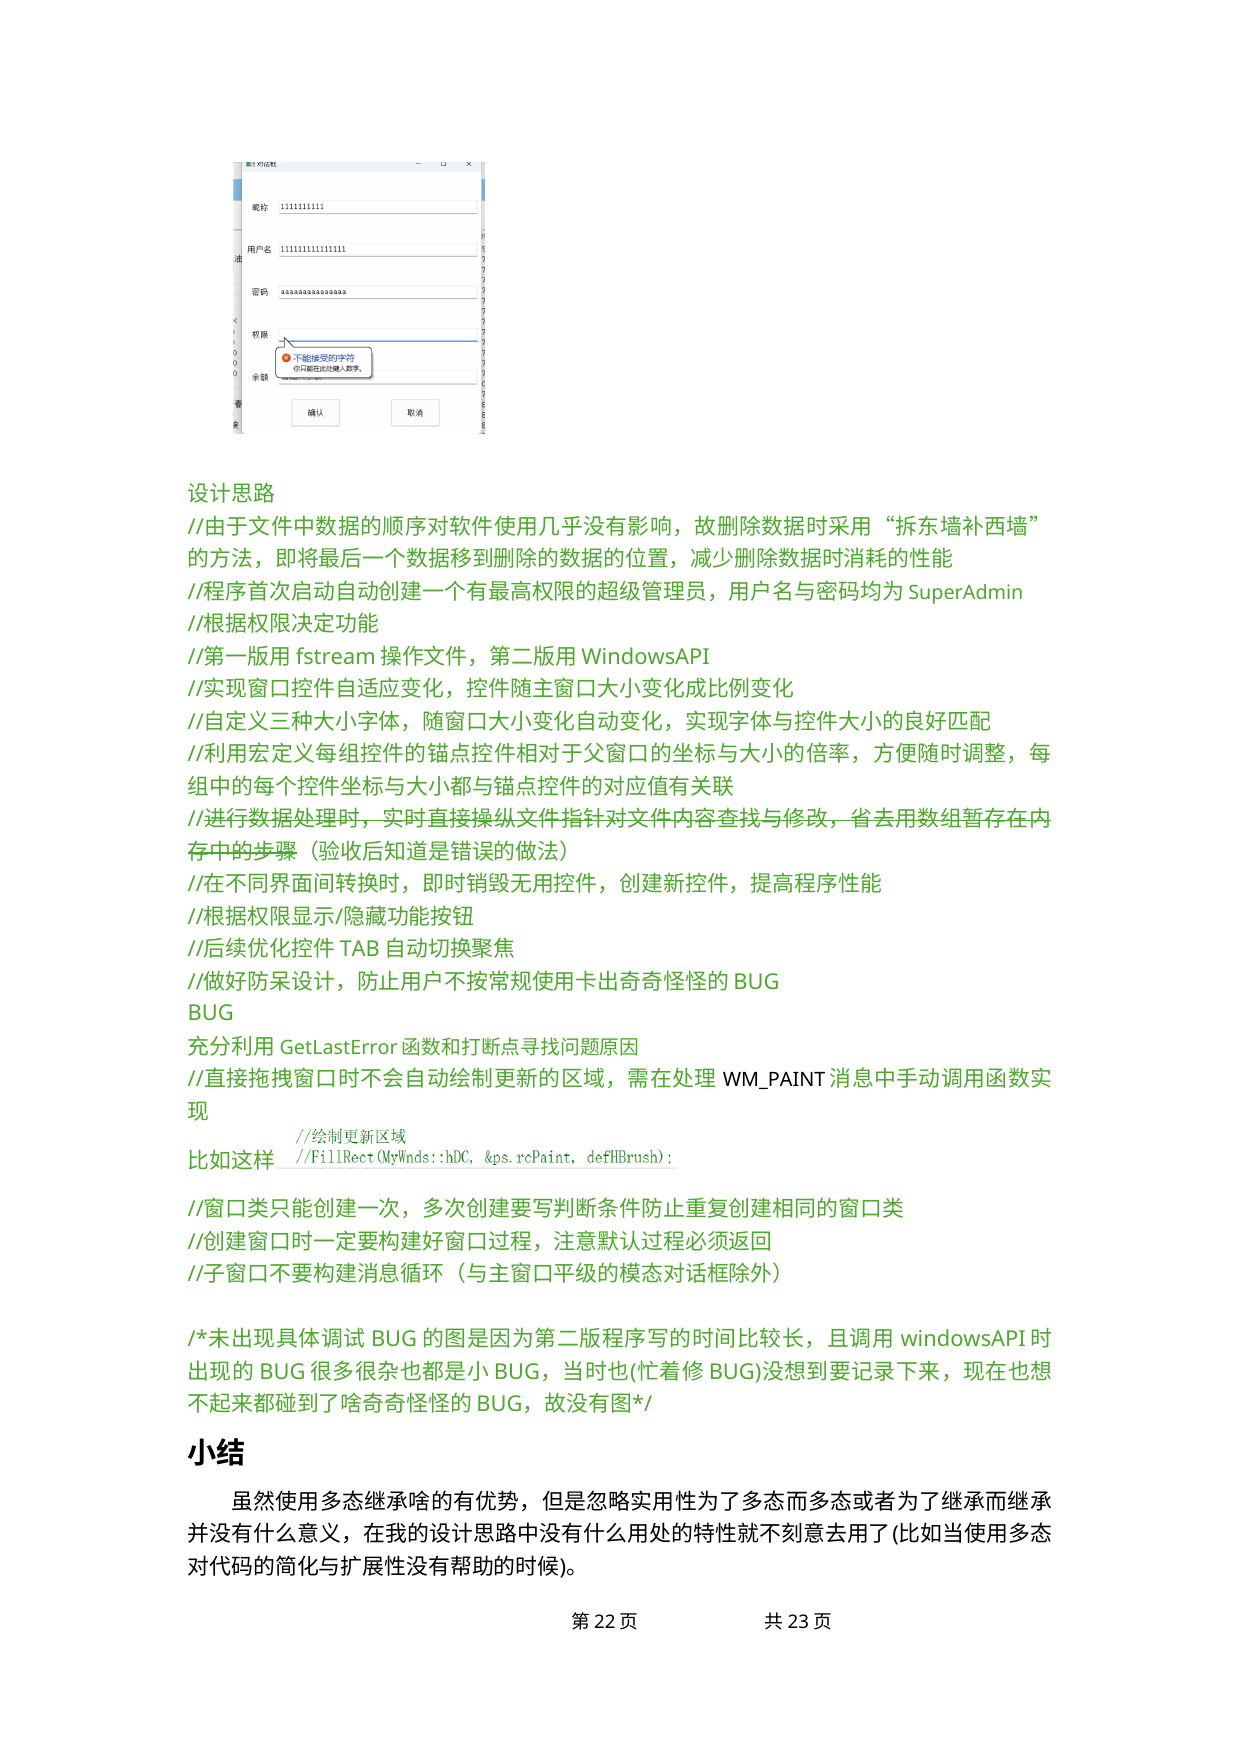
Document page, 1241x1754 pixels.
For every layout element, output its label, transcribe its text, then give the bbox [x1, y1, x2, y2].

text 充分利用GetLastError函数和打断点寻找问题原因 [187, 1028, 1053, 1061]
picture [233, 162, 485, 434]
text //根据权限决定功能 [187, 606, 1053, 638]
picture [275, 1125, 678, 1169]
text //利用宏定义每组控件的锚点控件相对于父窗口的坐标与大小的倍率，方便随时调整，每组中的每个控件坐标与大小都与锚点控件的对应值有关联 [187, 736, 1053, 801]
text //实现窗口控件自适应变化，控件随主窗口大小变化成比例变化 [187, 671, 1053, 703]
text //由于文件中数据的顺序对软件使用几乎没有影响，故删除数据时采用“拆东墙补西墙”的方法，即将最后一个数据移到删除的数据的位置，减少删除数据时消耗的性能 [187, 508, 1053, 573]
text //子窗口不要构建消息循环（与主窗口平级的模态对话框除外） [187, 1256, 1053, 1288]
text /*未出现具体调试BUG的图是因为第二版程序写的时间比较长，且调用windowsAPI时出现的BUG很多很杂也都是小BUG，当时也(忙着修BUG)没想到要记录下来，现在也想不起来都碰到了啥奇奇怪怪的BUG，故没有图*/ [187, 1321, 1053, 1418]
text //自定义三种大小字体，随窗口大小变化自动变化，实现字体与控件大小的良好匹配 [187, 703, 1053, 736]
text 小结 [187, 1418, 1053, 1483]
text //第一版用fstream操作文件，第二版用WindowsAPI [187, 638, 1053, 671]
text //创建窗口时一定要构建好窗口过程，注意默认过程必须返回 [187, 1223, 1053, 1256]
text BUG [187, 996, 1053, 1028]
text //进行数据处理时，实时直接操纵文件指针对文件内容查找与修改，省去用数组暂存在内存中的步骤（验收后知道是错误的做法） [187, 801, 1053, 866]
text //窗口类只能创建一次，多次创建要写判断条件防止重复创建相同的窗口类 [187, 1191, 1053, 1223]
text 虽然使用多态继承啥的有优势，但是忽略实用性为了多态而多态或者为了继承而继承并没有什么意义，在我的设计思路中没有什么用处的特性就不刻意去用了(比如当使用多态对代码的简化与扩展性没有帮助的时候)。 [187, 1483, 1053, 1581]
text //程序首次启动自动创建一个有最高权限的超级管理员，用户名与密码均为SuperAdmin [187, 573, 1053, 606]
text //后续优化控件TAB自动切换聚焦 [187, 931, 1053, 963]
text //根据权限显示/隐藏功能按钮 [187, 898, 1053, 931]
text //做好防呆设计，防止用户不按常规使用卡出奇奇怪怪的BUG [187, 963, 1053, 996]
text //在不同界面间转换时，即时销毁无用控件，创建新控件，提高程序性能 [187, 866, 1053, 898]
text 设计思路 [187, 476, 1053, 508]
text //直接拖拽窗口时不会自动绘制更新的区域，需在处理WM_PAINT消息中手动调用函数实现 [187, 1061, 1053, 1126]
